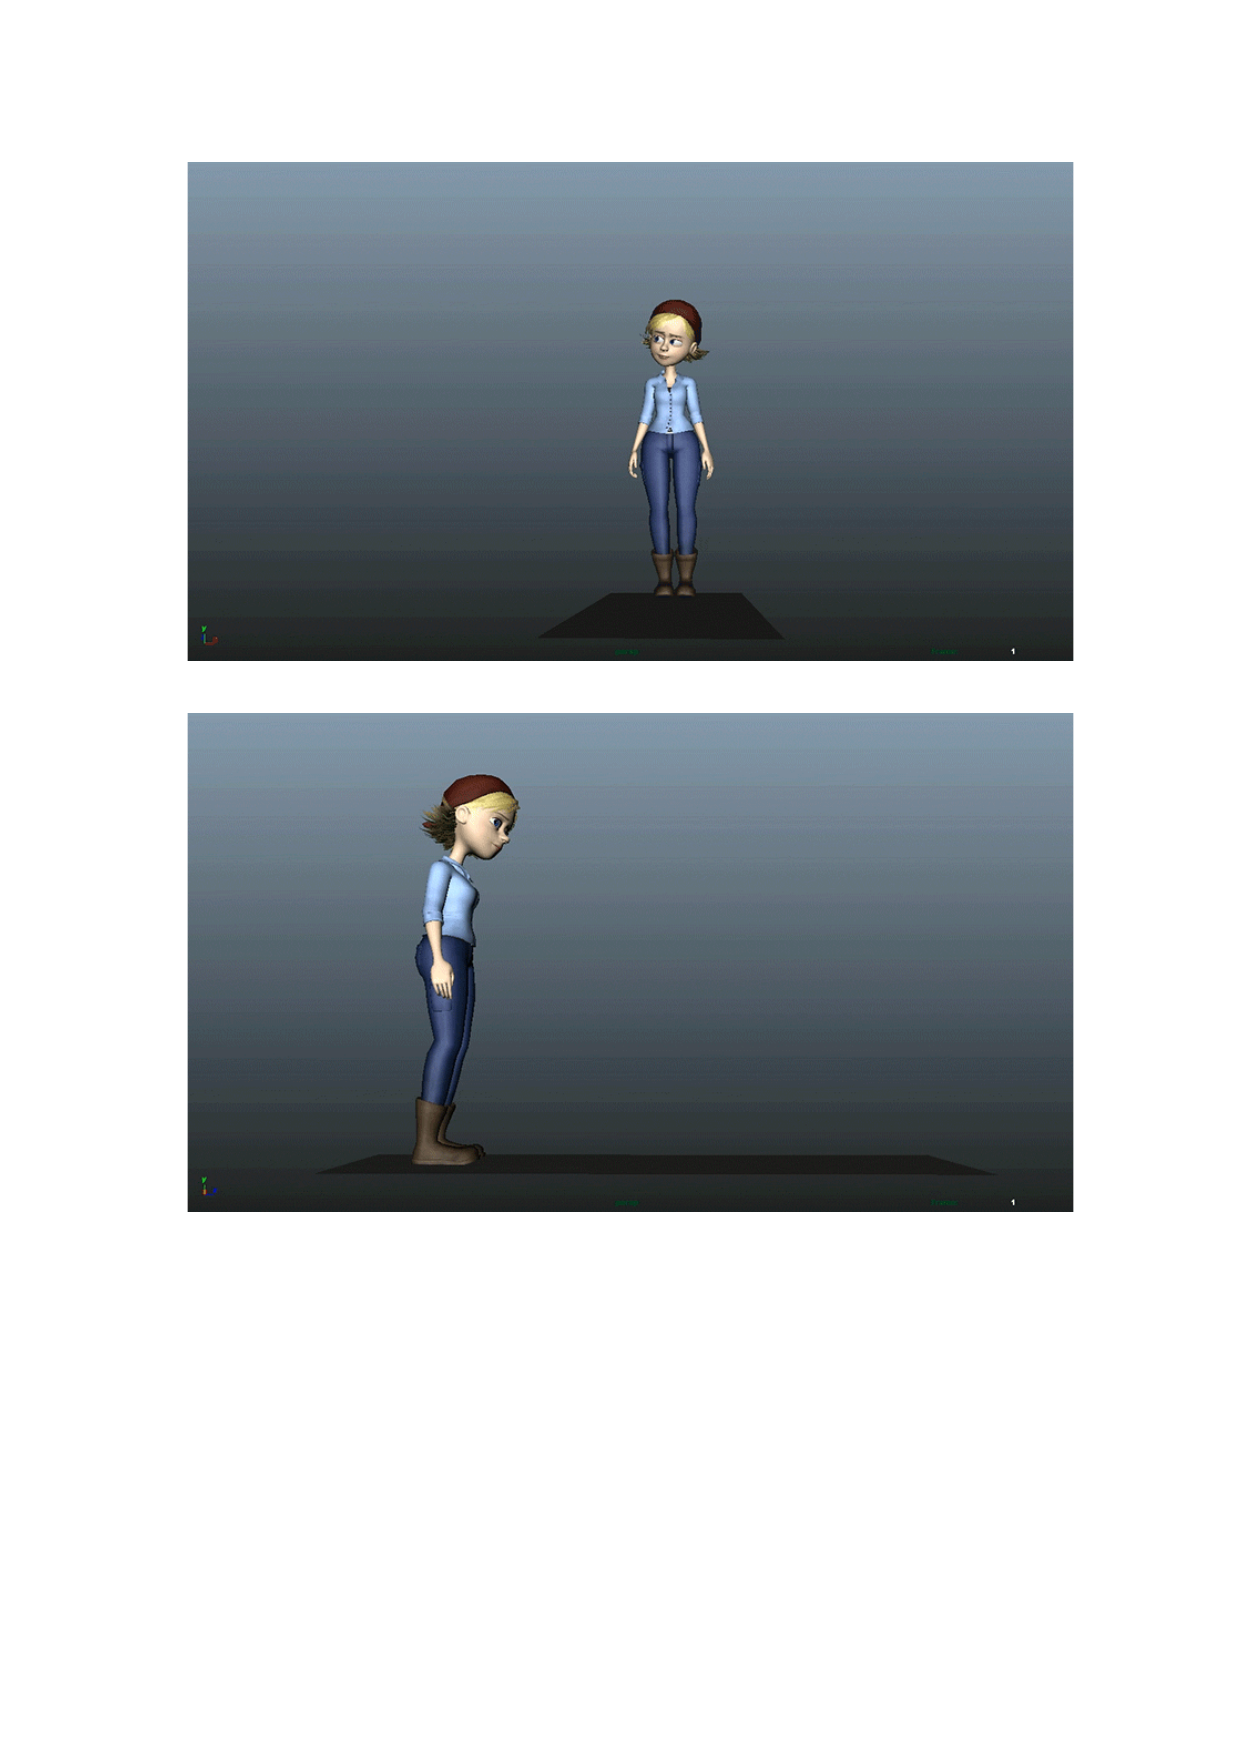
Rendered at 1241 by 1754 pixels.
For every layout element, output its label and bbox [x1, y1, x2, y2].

picture [187, 713, 1074, 1212]
picture [187, 162, 1074, 661]
